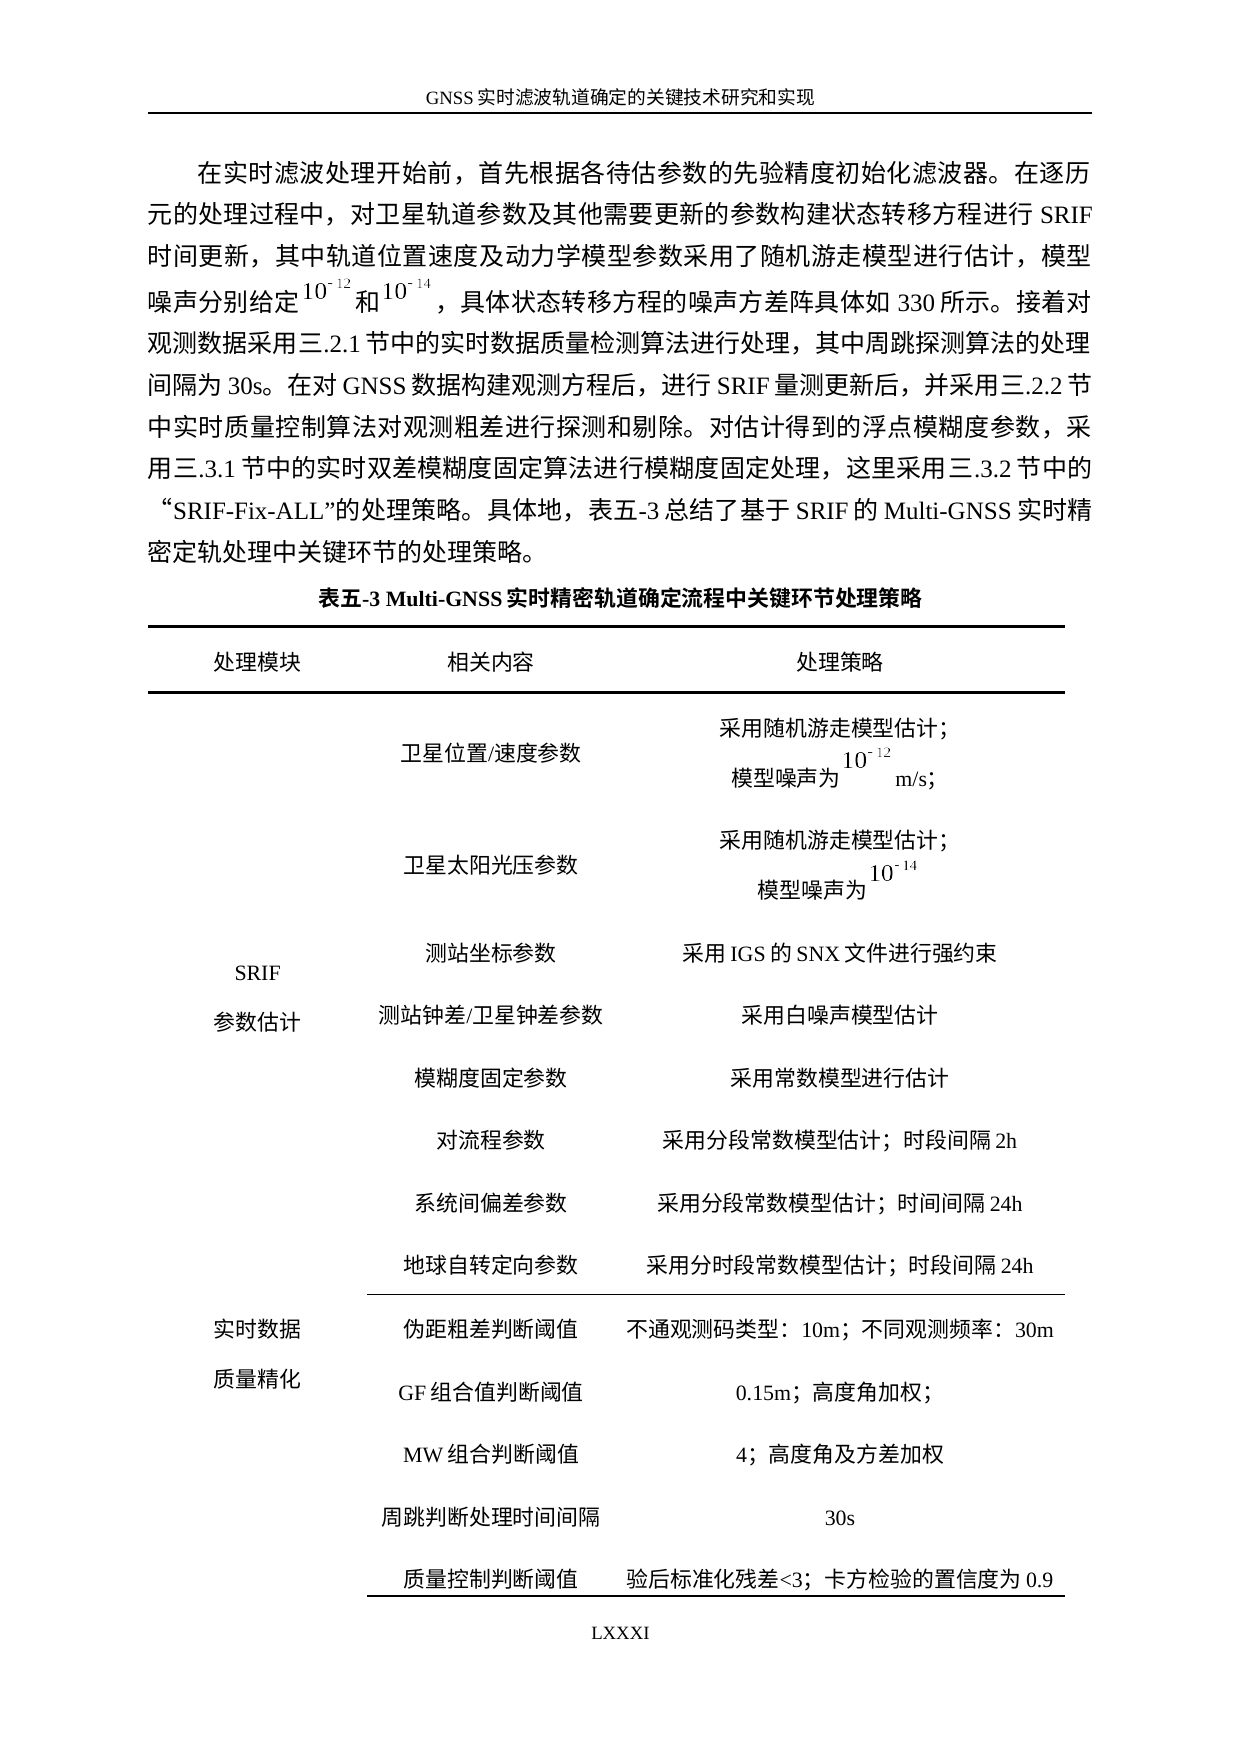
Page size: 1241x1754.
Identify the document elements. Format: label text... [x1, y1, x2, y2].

table_cell 模糊度固定参数 [367, 1044, 614, 1106]
table_cell 不通观测码类型：10m；不同观测频率：30m [615, 1295, 1065, 1358]
text 在实时滤波处理开始前，首先根据各待估参数的先验精度初始化滤波器。在逐历元的处理过程中，对卫星轨道参数及其他需要更新的参数构建状态转移方程进行SRIF时间更新，其中轨道位置速度及动力学模型参数采用了随机游走模型进行估计，模型噪声分别给定和，具体状态转移方程的噪声方差阵具体如所示。接着对观测数据采用3.2.1节中的实时数据质量检测算法进行处理，其中周跳探测算法的处理间隔为30s。在对GNSS数据构建观测方程后，进行SRIF量测更新后，并采用3.2.2节中实时质量控制算法对观测粗差进行探测和剔除。对估计得到的浮点模糊度参数，采用3.3.1节中的实时双差模糊度固定算法进行模糊度固定处理，这里采用3.3.2节中的“SRIF-Fix-ALL”的处理策略。具体地，表5-3总结了基于SRIF的Multi-GNSS实时精密定轨处理中关键环节的处理策略。 [148, 148, 1092, 568]
table_cell 采用白噪声模型估计 [615, 981, 1065, 1044]
table_cell 采用IGS的SNX文件进行强约束 [615, 919, 1065, 981]
table_cell 0.15m；高度角加权； [615, 1358, 1065, 1420]
table_cell 质量控制判断阈值 [367, 1545, 614, 1595]
table_cell 采用分段常数模型估计；时间间隔24h [615, 1169, 1065, 1231]
table_cell 实时数据 质量精化 [148, 1294, 367, 1595]
table_cell 4；高度角及方差加权 [615, 1420, 1065, 1483]
table_cell 采用分时段常数模型估计；时段间隔24h [615, 1231, 1065, 1294]
table_cell SRIF 参数估计 [148, 694, 367, 1294]
table_header 处理模块 [148, 628, 367, 691]
table_cell GF组合值判断阈值 [367, 1358, 614, 1420]
table_cell 周跳判断处理时间间隔 [367, 1483, 614, 1545]
table_cell 采用常数模型进行估计 [615, 1044, 1065, 1106]
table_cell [615, 1545, 1065, 1595]
table_cell 系统间偏差参数 [367, 1169, 614, 1231]
table_header 相关内容 [367, 628, 614, 691]
table_cell 测站钟差/卫星钟差参数 [367, 981, 614, 1044]
table_cell 对流程参数 [367, 1106, 614, 1169]
table_cell 卫星位置/速度参数 [367, 694, 614, 806]
table_cell 地球自转定向参数 [367, 1231, 614, 1294]
table_cell 采用分段常数模型估计；时段间隔2h [615, 1106, 1065, 1169]
table_header 处理策略 [615, 628, 1065, 691]
table_cell 采用随机游走模型估计； 模型噪声为 [615, 806, 1065, 919]
table_cell 30s [615, 1483, 1065, 1545]
table_cell 伪距粗差判断阈值 [367, 1295, 614, 1358]
table_cell 采用随机游走模型估计； 模型噪声为m/s； [615, 694, 1065, 806]
table_cell 测站坐标参数 [367, 919, 614, 981]
table_cell MW组合判断阈值 [367, 1420, 614, 1483]
text Multi-GNSS实时精密轨道确定流程中关键环节处理策略 [148, 581, 1092, 612]
table_cell 卫星太阳光压参数 [367, 806, 614, 919]
